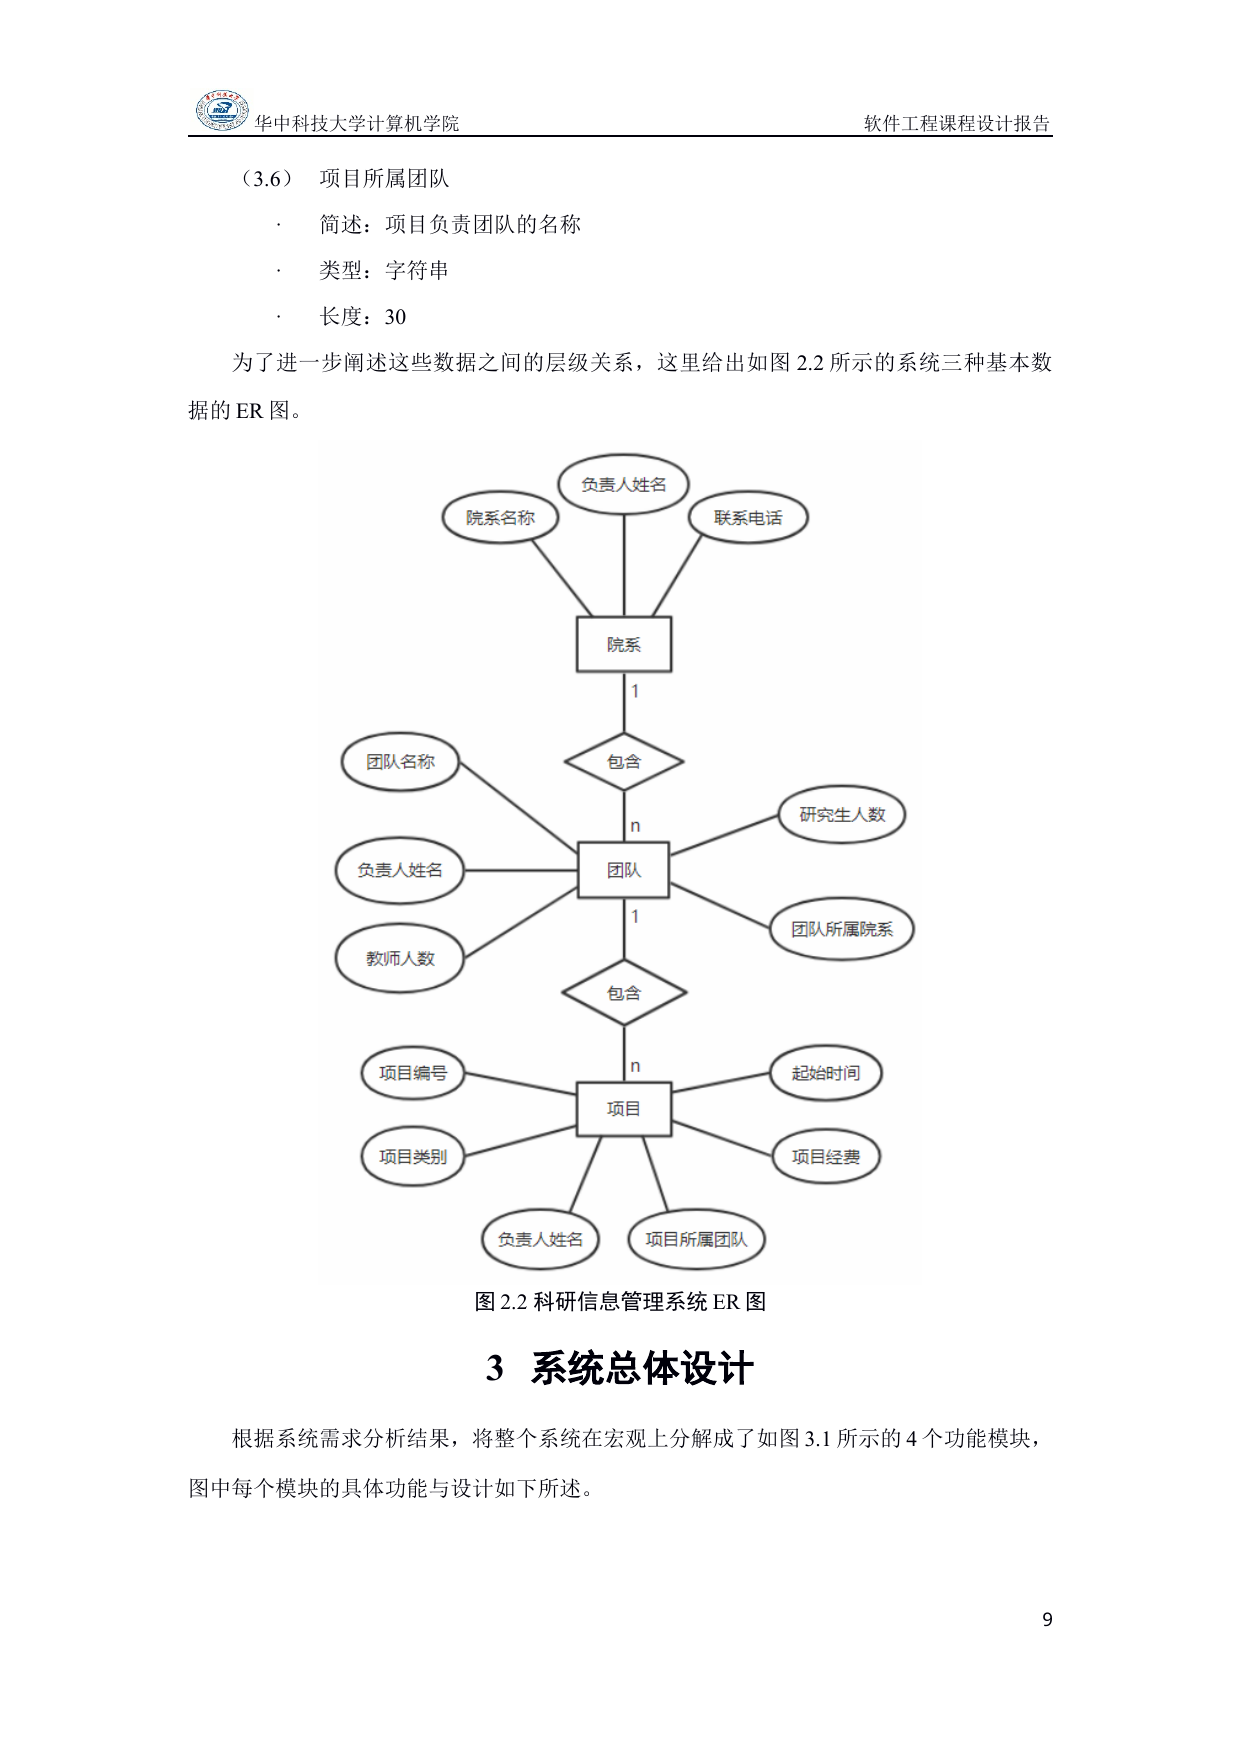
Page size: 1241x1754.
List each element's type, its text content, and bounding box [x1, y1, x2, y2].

text （3.6） 项目所属团队 [187, 162, 1053, 194]
title 图2.2 科研信息管理系统ER图 [187, 1285, 1053, 1317]
list · 简述：项目负责团队的名称 [275, 208, 1053, 240]
title 3 系统总体设计 [187, 1334, 1053, 1399]
list · 类型：字符串 [275, 254, 1053, 286]
picture [318, 440, 922, 1285]
text 为了进一步阐述这些数据之间的层级关系，这里给出如图2.2所示的系统三种基本数据的ER图。 [187, 345, 1053, 427]
text 根据系统需求分析结果，将整个系统在宏观上分解成了如图3.1所示的4个功能模块，图中每个模块的具体功能与设计如下所述。 [187, 1421, 1053, 1503]
list · 长度：30 [275, 299, 1053, 332]
picture [189, 88, 254, 131]
